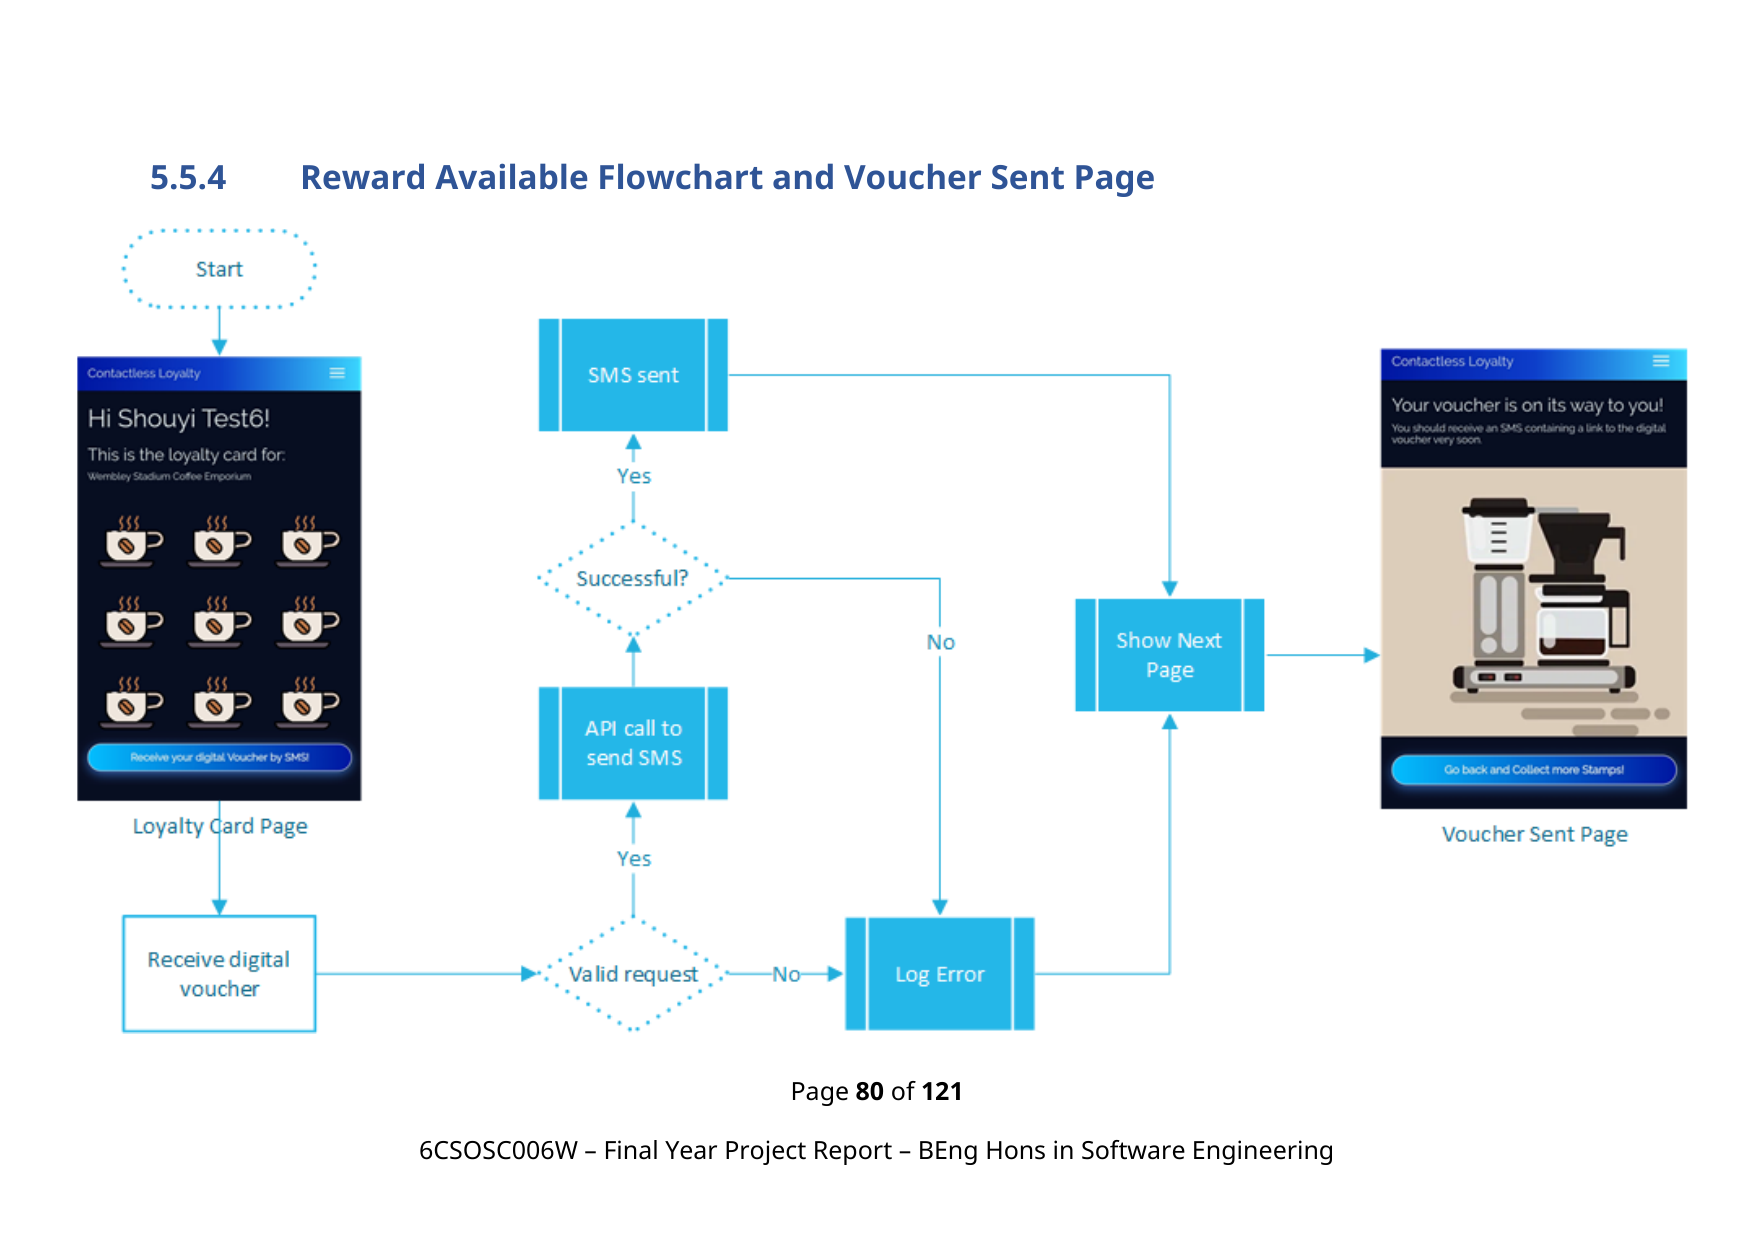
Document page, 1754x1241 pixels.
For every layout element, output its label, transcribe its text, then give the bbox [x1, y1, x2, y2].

picture [76, 228, 1689, 1034]
subtitle Reward Available Flowchart and Voucher Sent Page [150, 154, 1604, 199]
